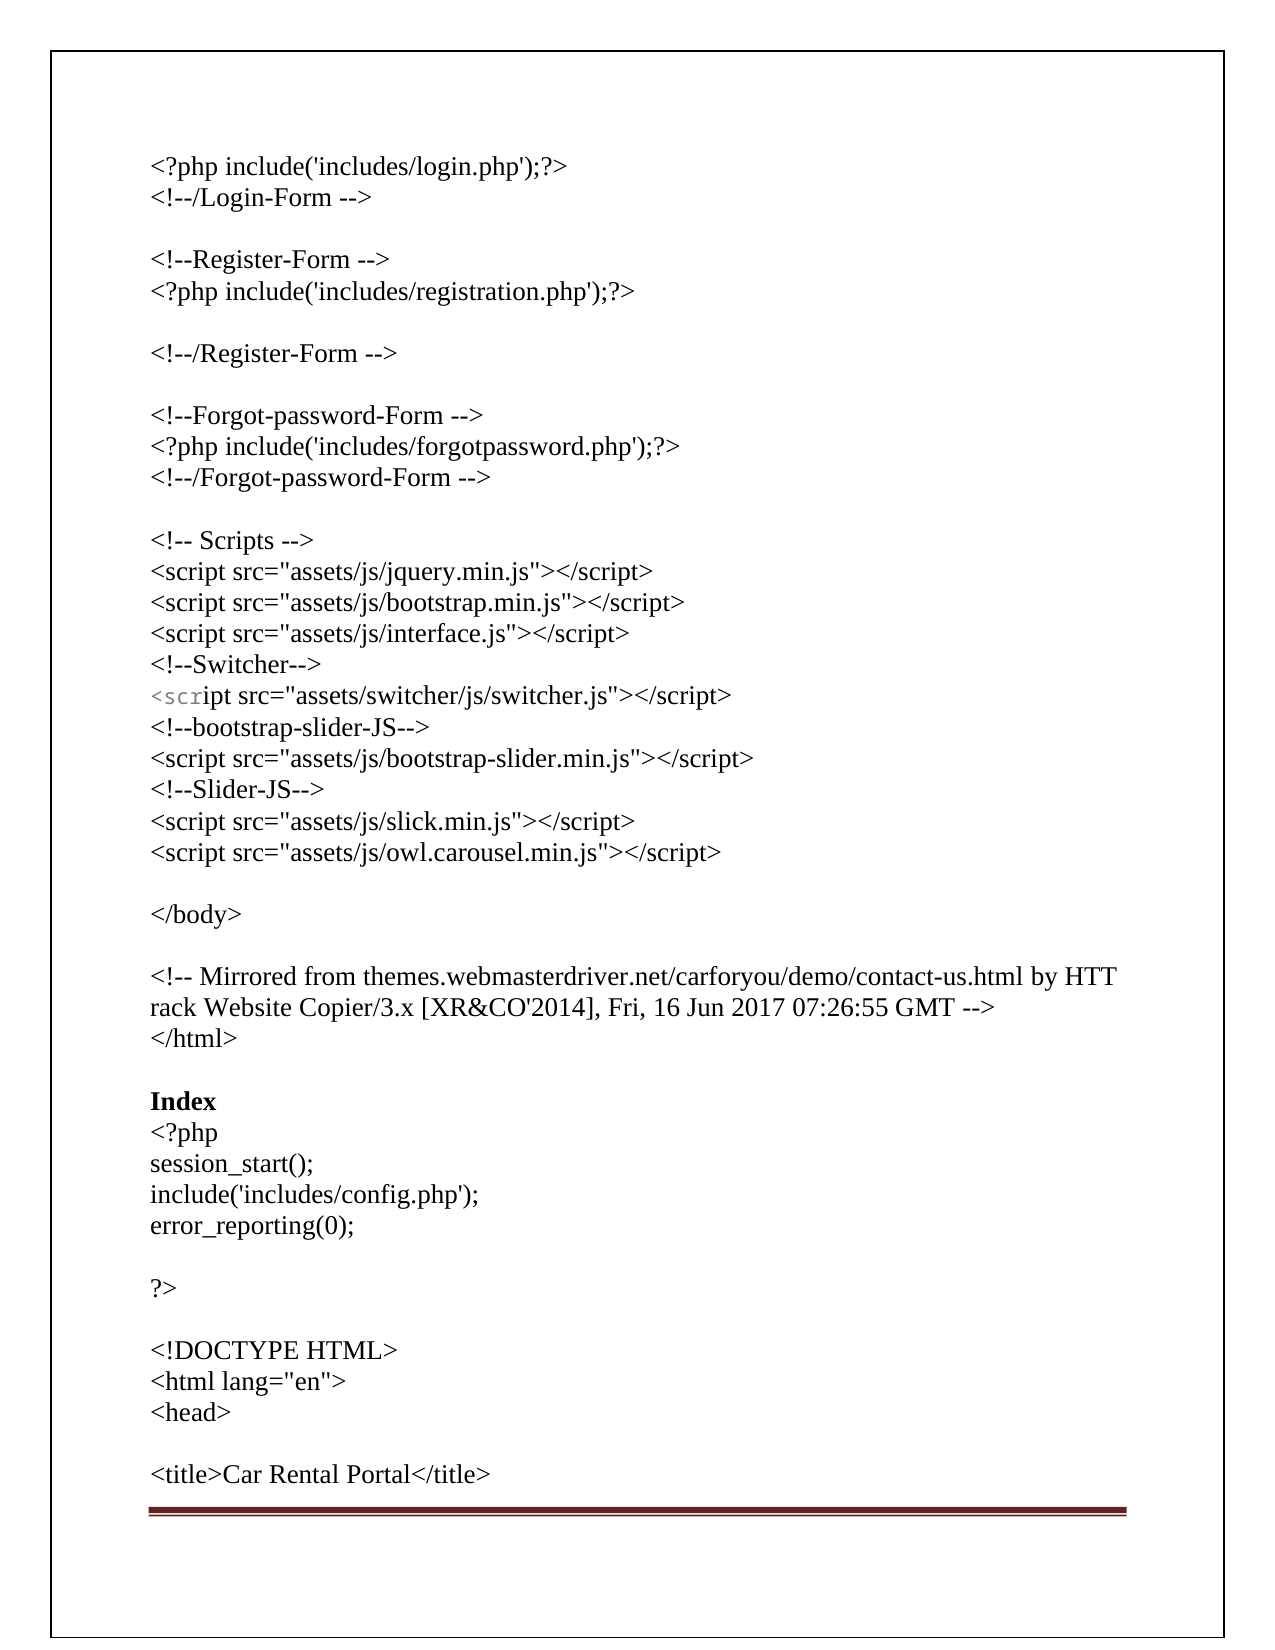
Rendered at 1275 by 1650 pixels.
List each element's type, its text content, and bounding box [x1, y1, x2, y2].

text <!--/Register-Form --> [150, 337, 1125, 368]
text ?> [150, 1272, 1125, 1303]
text <!--Switcher--> [150, 648, 1125, 679]
text <?php include('includes/login.php');?> [150, 150, 1125, 181]
text <!--/Forgot-password-Form --> [150, 461, 1125, 493]
text </body> [150, 898, 1125, 929]
text <!--bootstrap-slider-JS--> [150, 711, 1125, 742]
text <script src="assets/js/bootstrap.min.js"></script> [150, 586, 1125, 617]
text <?php [150, 1116, 1125, 1147]
text <script src="assets/js/jquery.min.js"></script> [150, 555, 1125, 586]
text session_start(); [150, 1147, 1125, 1178]
text <!-- Mirrored from themes.webmasterdriver.net/carforyou/demo/contact-us.html by HTTrack Website Copier/3.x [XR&CO'2014], Fri, 16 Jun 2017 07:26:55 GMT --> [150, 960, 1125, 1023]
text <!--Forgot-password-Form --> [150, 399, 1125, 430]
text <!-- Scripts --> [150, 524, 1125, 555]
text <!--Register-Form --> [150, 243, 1125, 274]
text <!--/Login-Form --> [150, 181, 1125, 212]
text <head> [150, 1396, 1125, 1427]
text <script src="assets/js/bootstrap-slider.min.js"></script> [150, 742, 1125, 773]
text <?php include('includes/registration.php');?> [150, 274, 1125, 306]
text <?php include('includes/forgotpassword.php');?> [150, 430, 1125, 461]
text </html> [150, 1023, 1125, 1054]
text <title>Car Rental Portal</title> [150, 1459, 1125, 1490]
text <!--Slider-JS--> [150, 773, 1125, 804]
text <script src="assets/js/slick.min.js"></script> [150, 804, 1125, 836]
text <script src="assets/js/interface.js"></script> [150, 617, 1125, 648]
text Index [150, 1085, 1125, 1116]
text <script src="assets/switcher/js/switcher.js"></script> [150, 679, 1125, 711]
text <!DOCTYPE HTML> [150, 1334, 1125, 1365]
text <html lang="en"> [150, 1365, 1125, 1396]
text <script src="assets/js/owl.carousel.min.js"></script> [150, 836, 1125, 867]
text include('includes/config.php'); [150, 1178, 1125, 1209]
text error_reporting(0); [150, 1209, 1125, 1241]
